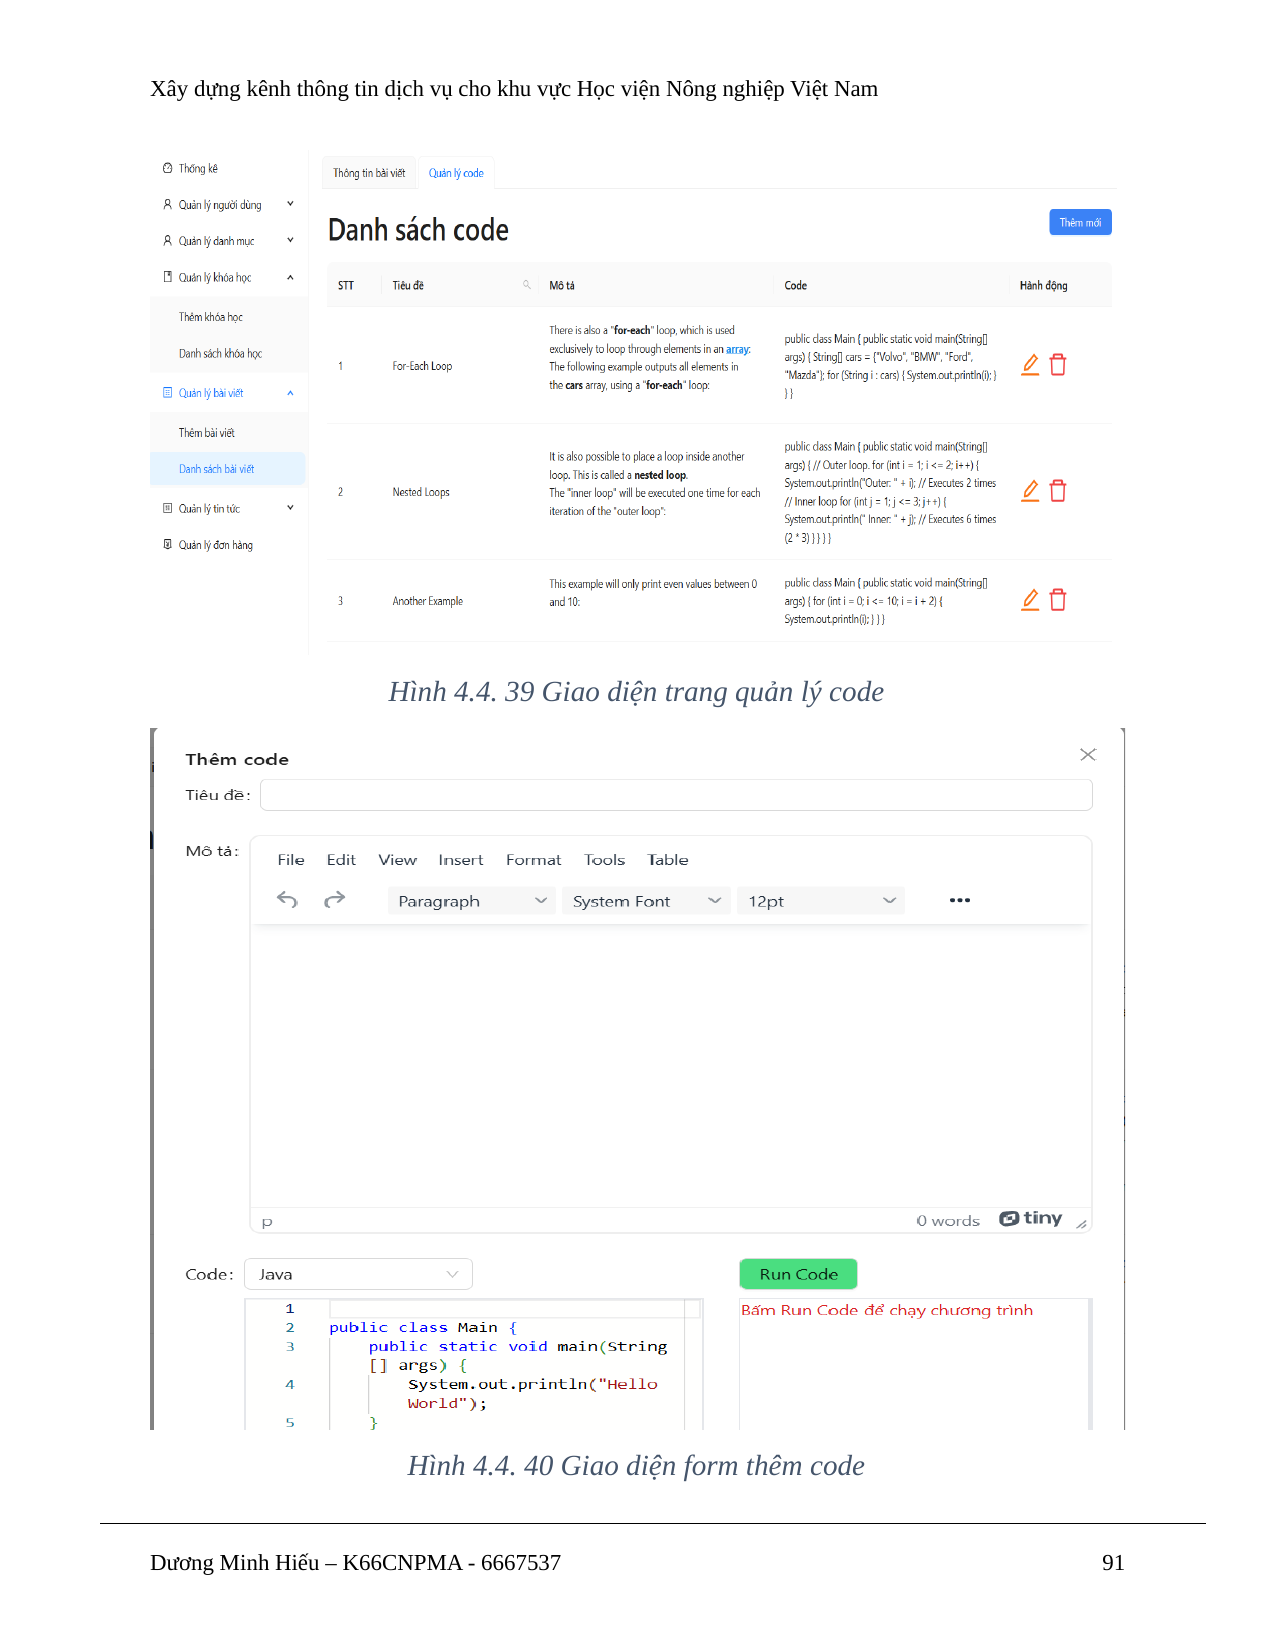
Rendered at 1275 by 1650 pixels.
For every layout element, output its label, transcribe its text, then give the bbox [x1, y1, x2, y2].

text Hình 4.4. 39 Giao diện trang quản lý code [150, 674, 1125, 707]
text Hình 4.4. 40 Giao diện form thêm code [150, 1448, 1125, 1482]
picture [150, 728, 1125, 1430]
picture [150, 150, 1125, 655]
